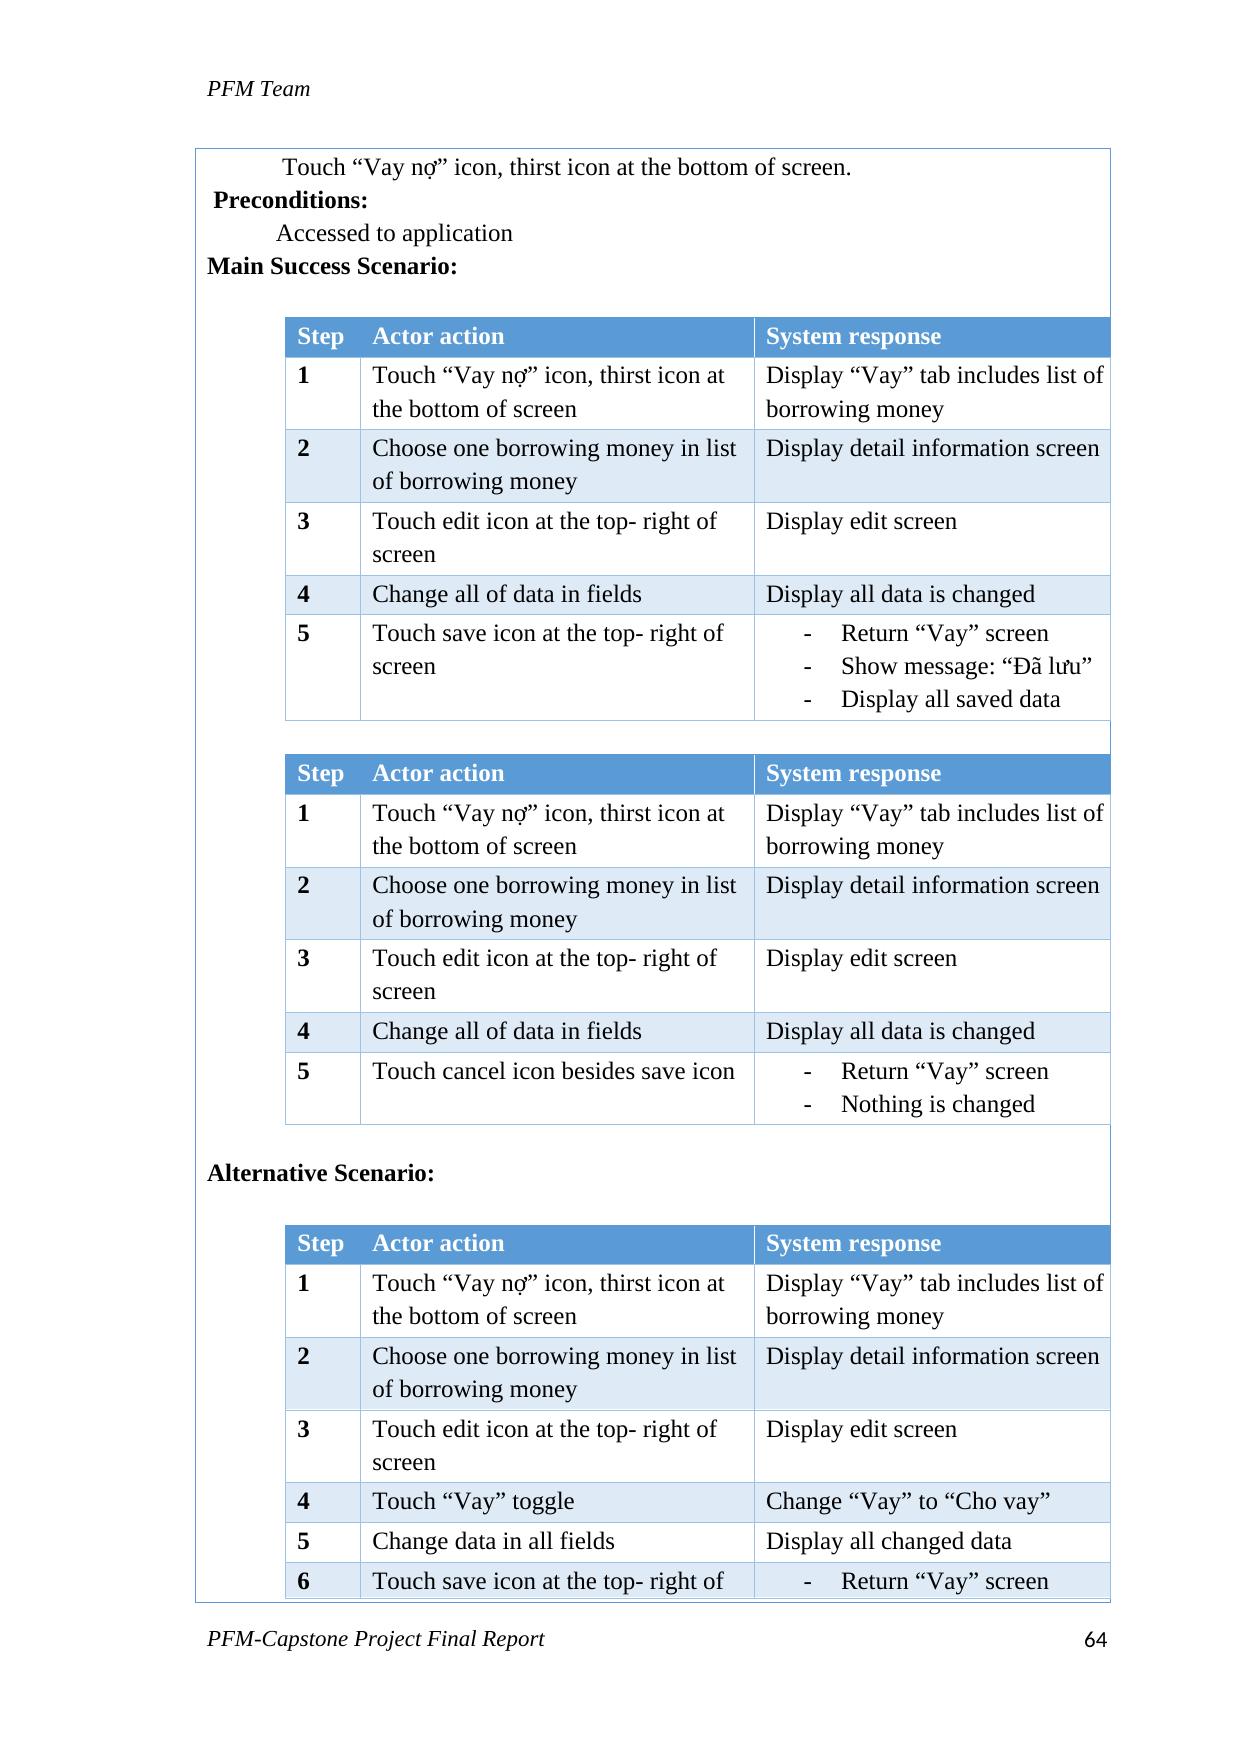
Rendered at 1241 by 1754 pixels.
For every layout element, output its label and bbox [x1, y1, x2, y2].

table_cell [196, 149, 1110, 1602]
